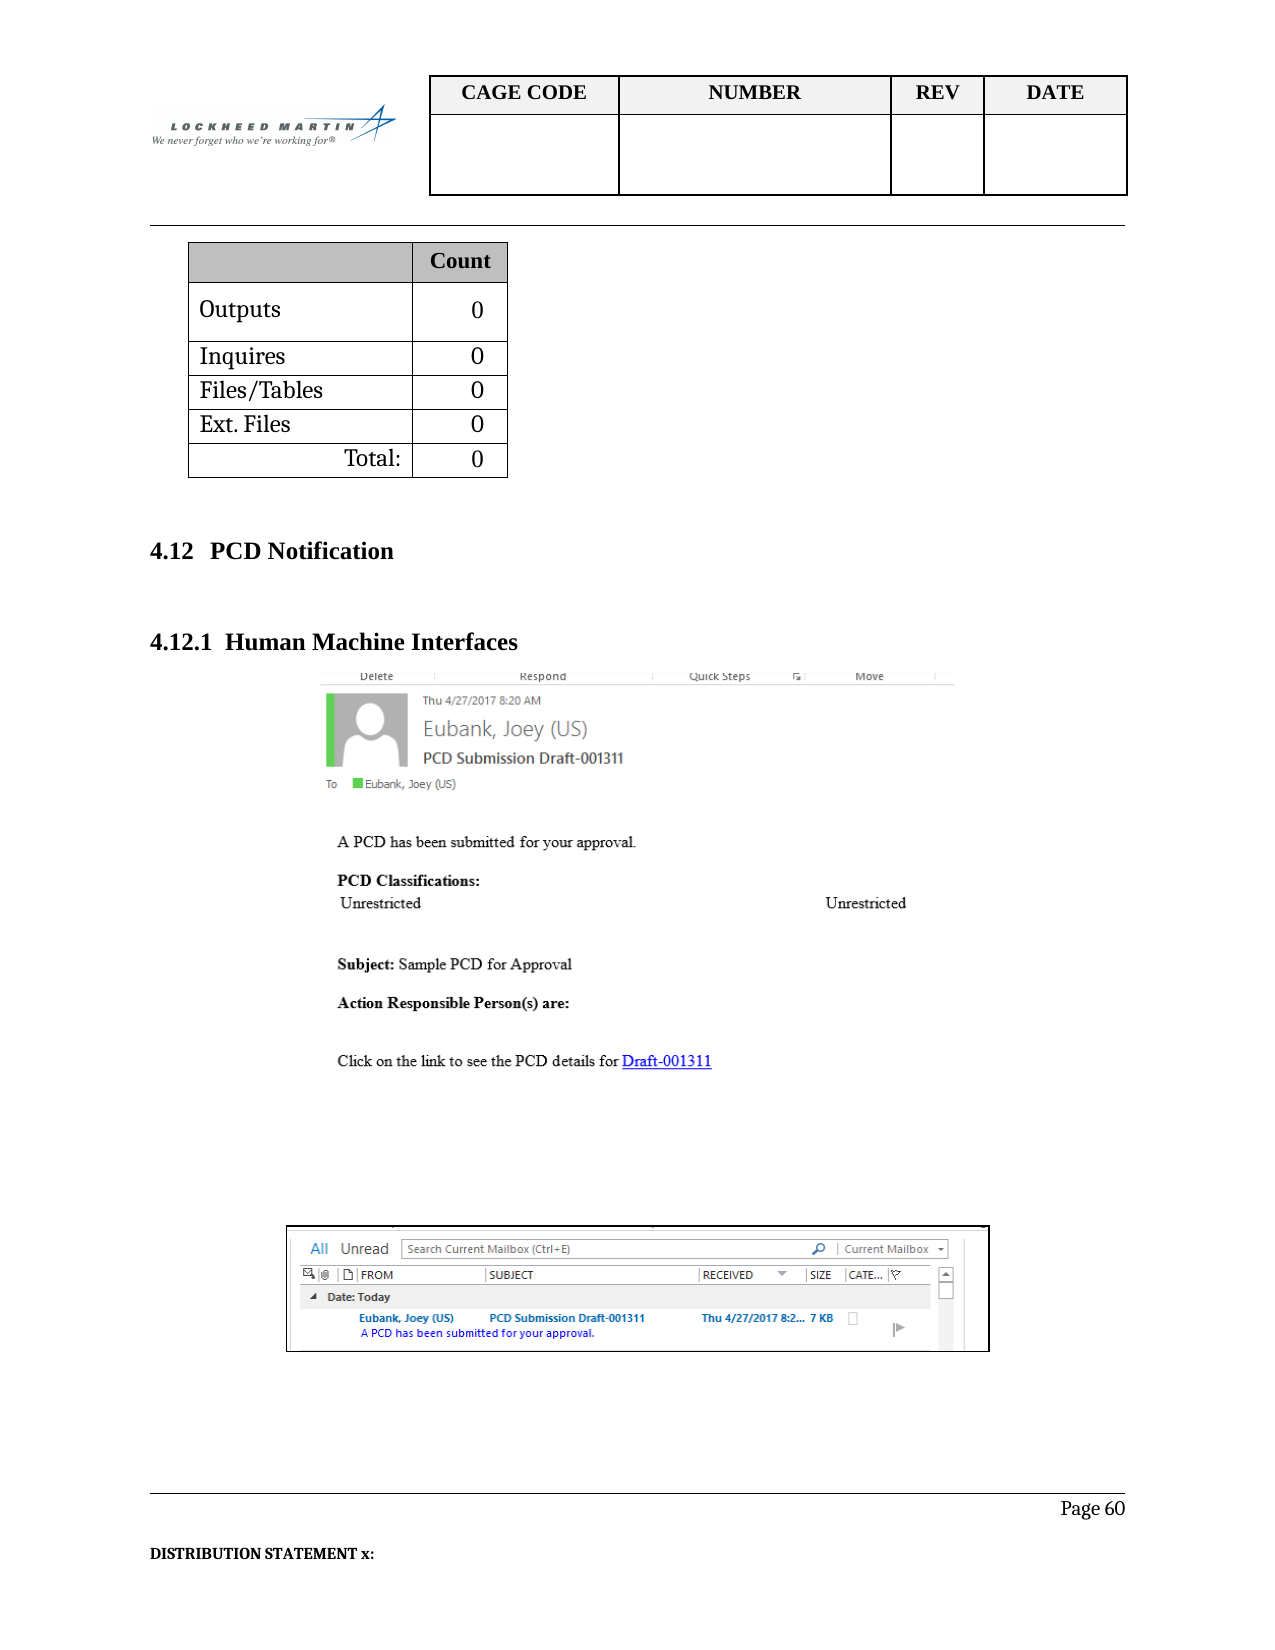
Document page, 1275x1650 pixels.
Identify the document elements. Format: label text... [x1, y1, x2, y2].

picture [320, 672, 955, 1110]
table_cell 0 [413, 410, 507, 443]
subtitle Human Machine Interfaces [150, 627, 1125, 656]
table_cell 0 [413, 376, 507, 409]
table_cell Total: [189, 444, 412, 477]
table_header [189, 243, 412, 282]
table_cell 0 [413, 444, 507, 477]
table_header Count [413, 243, 507, 282]
table_cell Ext. Files [189, 410, 412, 443]
table_cell Inquires [189, 342, 412, 375]
table_cell Files/Tables [189, 376, 412, 409]
picture [287, 1227, 988, 1351]
table_cell 0 [413, 342, 507, 375]
picture [152, 104, 397, 146]
subtitle PCD Notification [150, 536, 1125, 565]
table_cell 0 [413, 283, 507, 341]
table_cell Outputs [189, 283, 412, 341]
